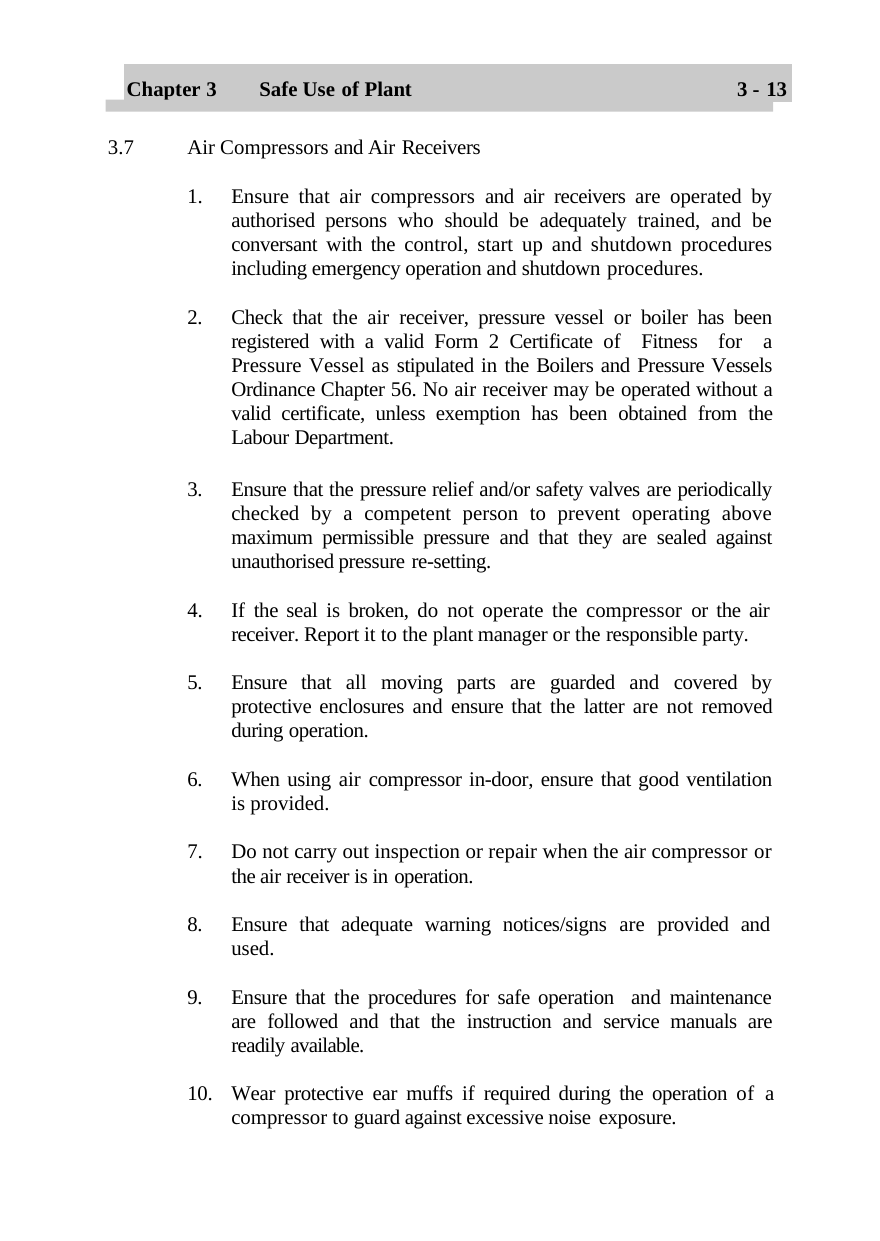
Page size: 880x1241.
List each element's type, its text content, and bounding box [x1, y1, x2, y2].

list Ensure that the pressure relief and/or safety valves are periodically checked by a competent person to prevent operating above maximum permissible pressure and that they are sealed against unauthorised pressure re-setting. [187, 477, 772, 573]
list Wear protective ear muffs if required during the operation of a compressor to guard against excessive noise exposure. [187, 1081, 774, 1129]
list Ensure that adequate warning notices/signs are provided and used. [187, 912, 770, 960]
list Ensure that all moving parts are guarded and covered by protective enclosures and ensure that the latter are not removed during operation. [187, 670, 772, 742]
list Check that the air receiver, pressure vessel or boiler has been registered with a valid Form 2 Certificate of Fitness for a Pressure Vessel as stipulated in the Boilers and Pressure Vessels Ordinance Chapter 56. No air receiver may be operated without a valid certificate, unless exemption has been obtained from the Labour Department. [187, 305, 773, 449]
list When using air compressor in-door, ensure that good ventilation is provided. [187, 767, 772, 815]
list Do not carry out inspection or repair when the air compressor or the air receiver is in operation. [187, 839, 772, 888]
list Ensure that air compressors and air receivers are operated by authorised persons who should be adequately trained, and be conversant with the control, start up and shutdown procedures including emergency operation and shutdown procedures. [187, 184, 772, 280]
list Air Compressors and Air Receivers [108, 135, 796, 159]
list If the seal is broken, do not operate the compressor or the air receiver. Report it to the plant manager or the responsible party. [187, 598, 770, 646]
list Ensure that the procedures for safe operation and maintenance are followed and that the instruction and service manuals are readily available. [187, 984, 772, 1057]
